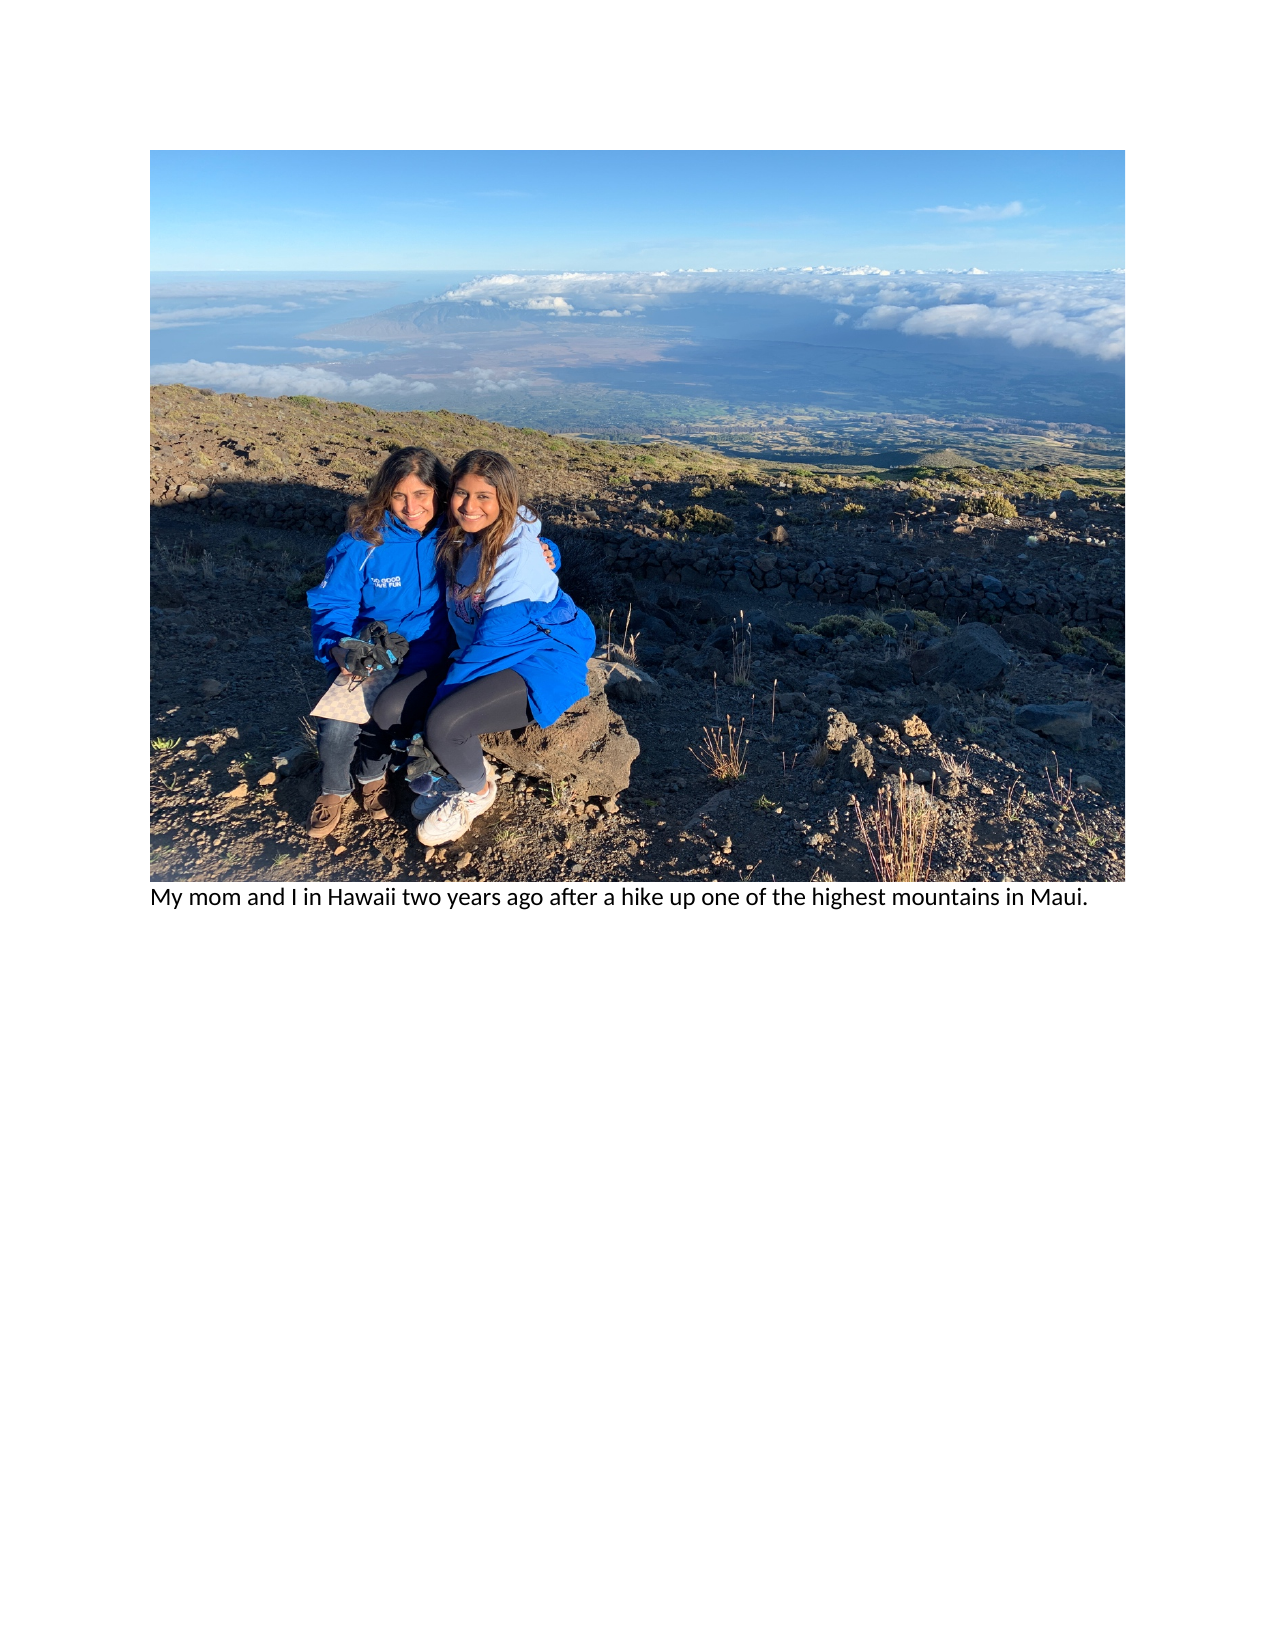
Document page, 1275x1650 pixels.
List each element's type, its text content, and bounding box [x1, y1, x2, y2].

text My mom and I in Hawaii two years ago after a hike up one of the highest mountains in Maui. [150, 882, 1125, 912]
picture [150, 150, 1125, 882]
